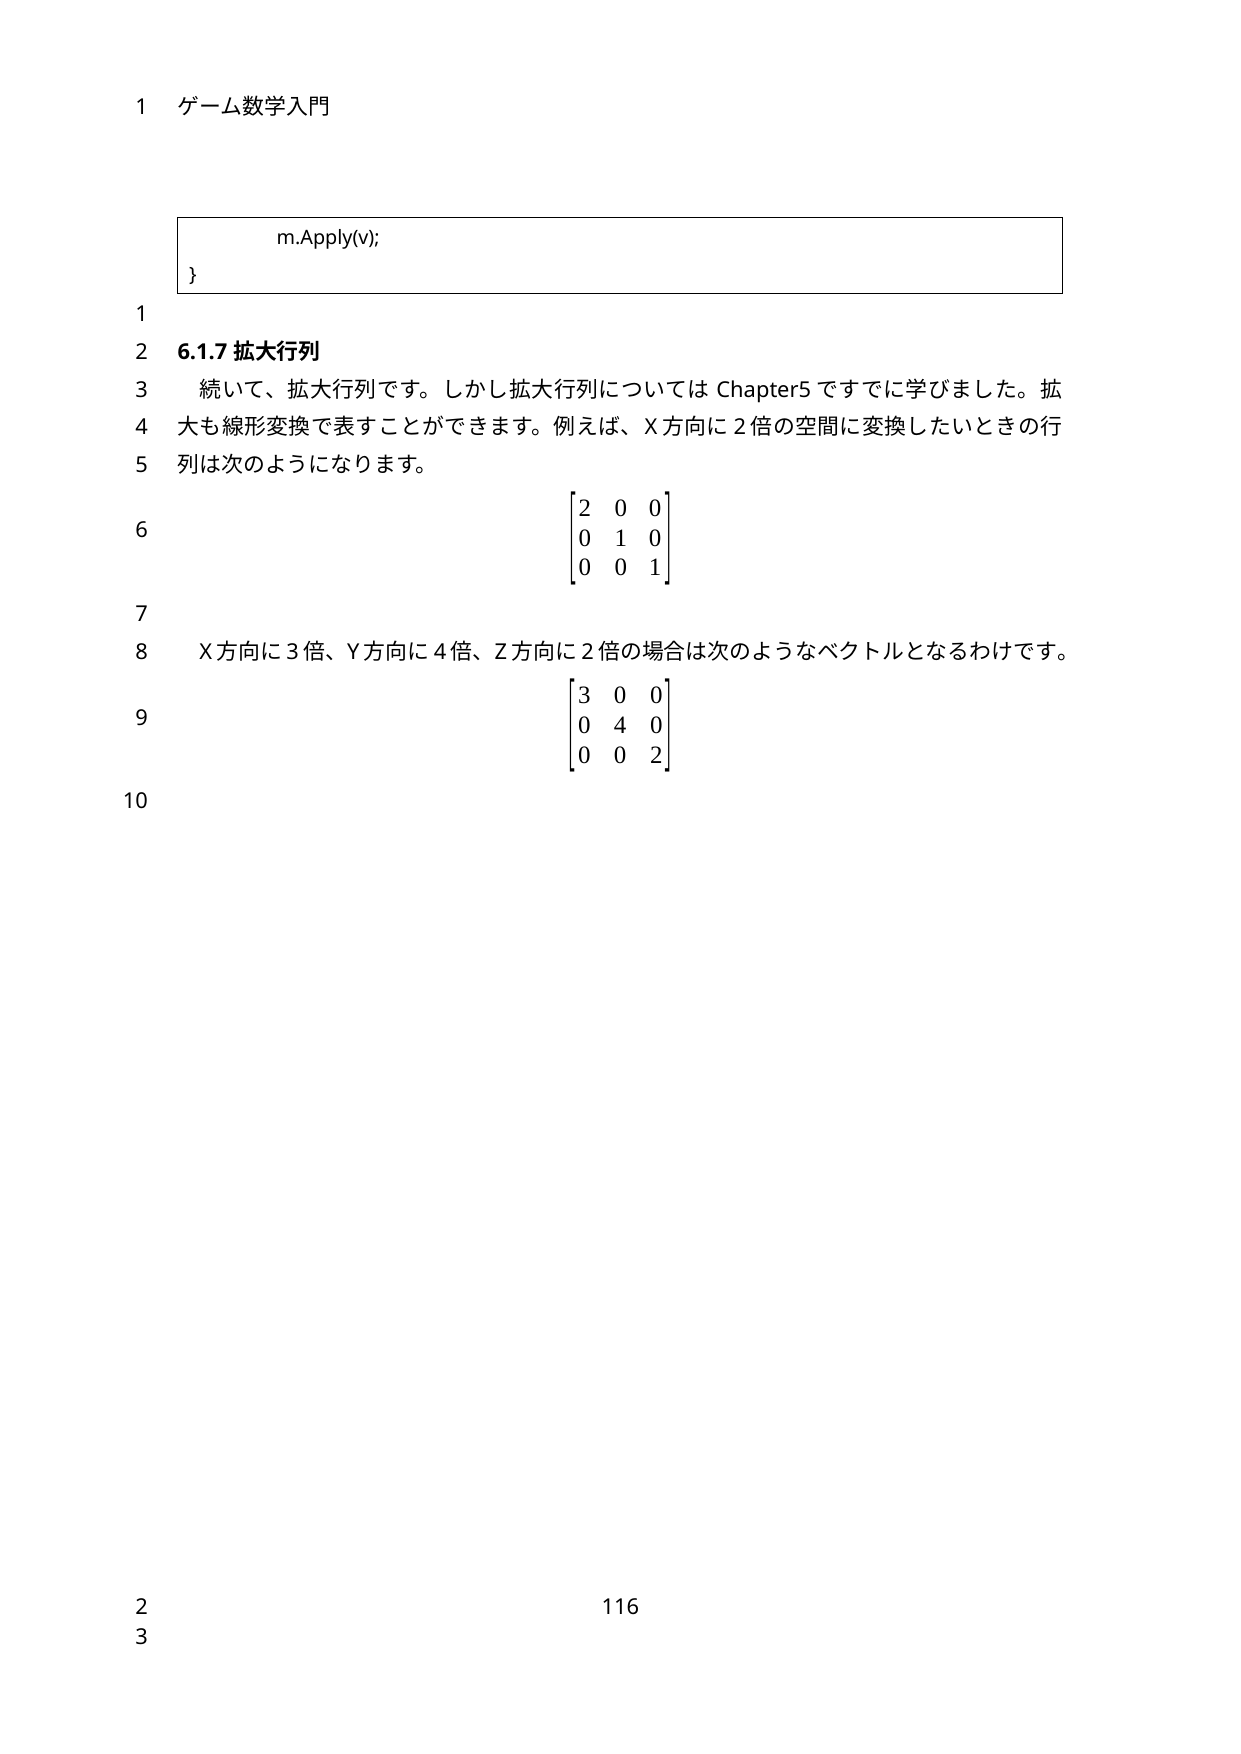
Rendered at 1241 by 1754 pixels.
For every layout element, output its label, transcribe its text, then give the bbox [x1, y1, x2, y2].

text 続いて、拡大行列です。しかし拡大行列についてはChapter5ですでに学びました。拡大も線形変換で表すことができます。例えば、X方向に2倍の空間に変換したいときの行列は次のようになります。 [177, 369, 1063, 481]
subtitle 6.1.7 拡大行列 [177, 331, 1063, 369]
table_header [178, 218, 1062, 293]
text X方向に3倍、Y方向に4倍、Z方向に2倍の場合は次のようなベクトルとなるわけです。 [177, 631, 1063, 669]
